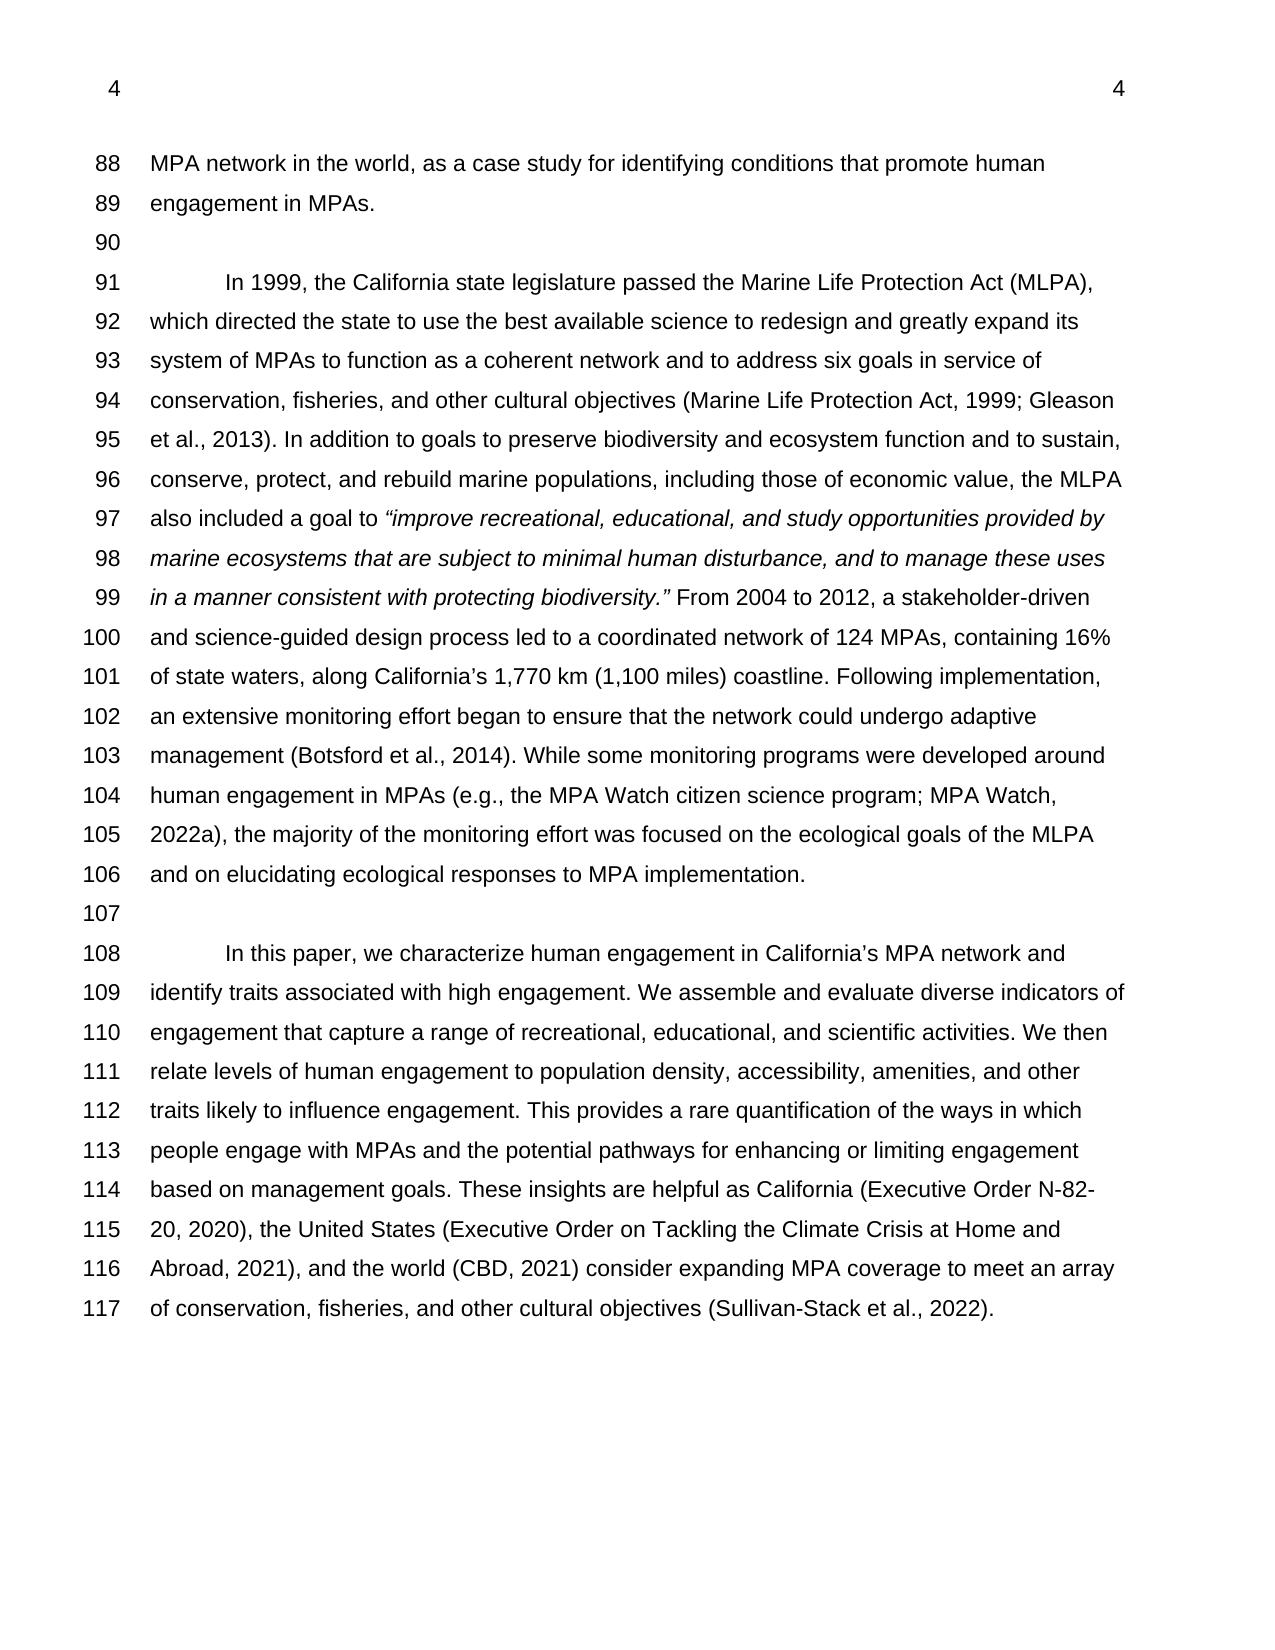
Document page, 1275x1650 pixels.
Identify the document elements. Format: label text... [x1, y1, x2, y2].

text In 1999, the California state legislature passed the Marine Life Protection Act (MLPA), which directed the state to use the best available science to redesign and greatly expand its system of MPAs to function as a coherent network and to address six goals in service of conservation, fisheries, and other cultural objectives (Marine Life Protection Act, 1999; Gleason et al., 2013). In addition to goals to preserve biodiversity and ecosystem function and to sustain, conserve, protect, and rebuild marine populations, including those of economic value, the MLPA also included a goal to “improve recreational, educational, and study opportunities provided by marine ecosystems that are subject to minimal human disturbance, and to manage these uses in a manner consistent with protecting biodiversity.” From 2004 to 2012, a stakeholder-driven and science-guided design process led to a coordinated network of 124 MPAs, containing 16% of state waters, along California’s 1,770 km (1,100 miles) coastline. Following implementation, an extensive monitoring effort began to ensure that the network could undergo adaptive management (Botsford et al., 2014). While some monitoring programs were developed around human engagement in MPAs (e.g., the MPA Watch citizen science program; MPA Watch, 2022a), the majority of the monitoring effort was focused on the ecological goals of the MLPA and on elucidating ecological responses to MPA implementation. [150, 268, 1125, 887]
text In this paper, we characterize human engagement in California’s MPA network and identify traits associated with high engagement. We assemble and evaluate diverse indicators of engagement that capture a range of recreational, educational, and scientific activities. We then relate levels of human engagement to population density, accessibility, amenities, and other traits likely to influence engagement. This provides a rare quantification of the ways in which people engage with MPAs and the potential pathways for enhancing or limiting engagement based on management goals. These insights are helpful as California (Executive Order N-82-20, 2020), the United States (Executive Order on Tackling the Climate Crisis at Home and Abroad, 2021), and the world (CBD, 2021) consider expanding MPA coverage to meet an array of conservation, fisheries, and other cultural objectives (Sullivan-Stack et al., 2022). [150, 939, 1125, 1321]
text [150, 150, 1125, 216]
